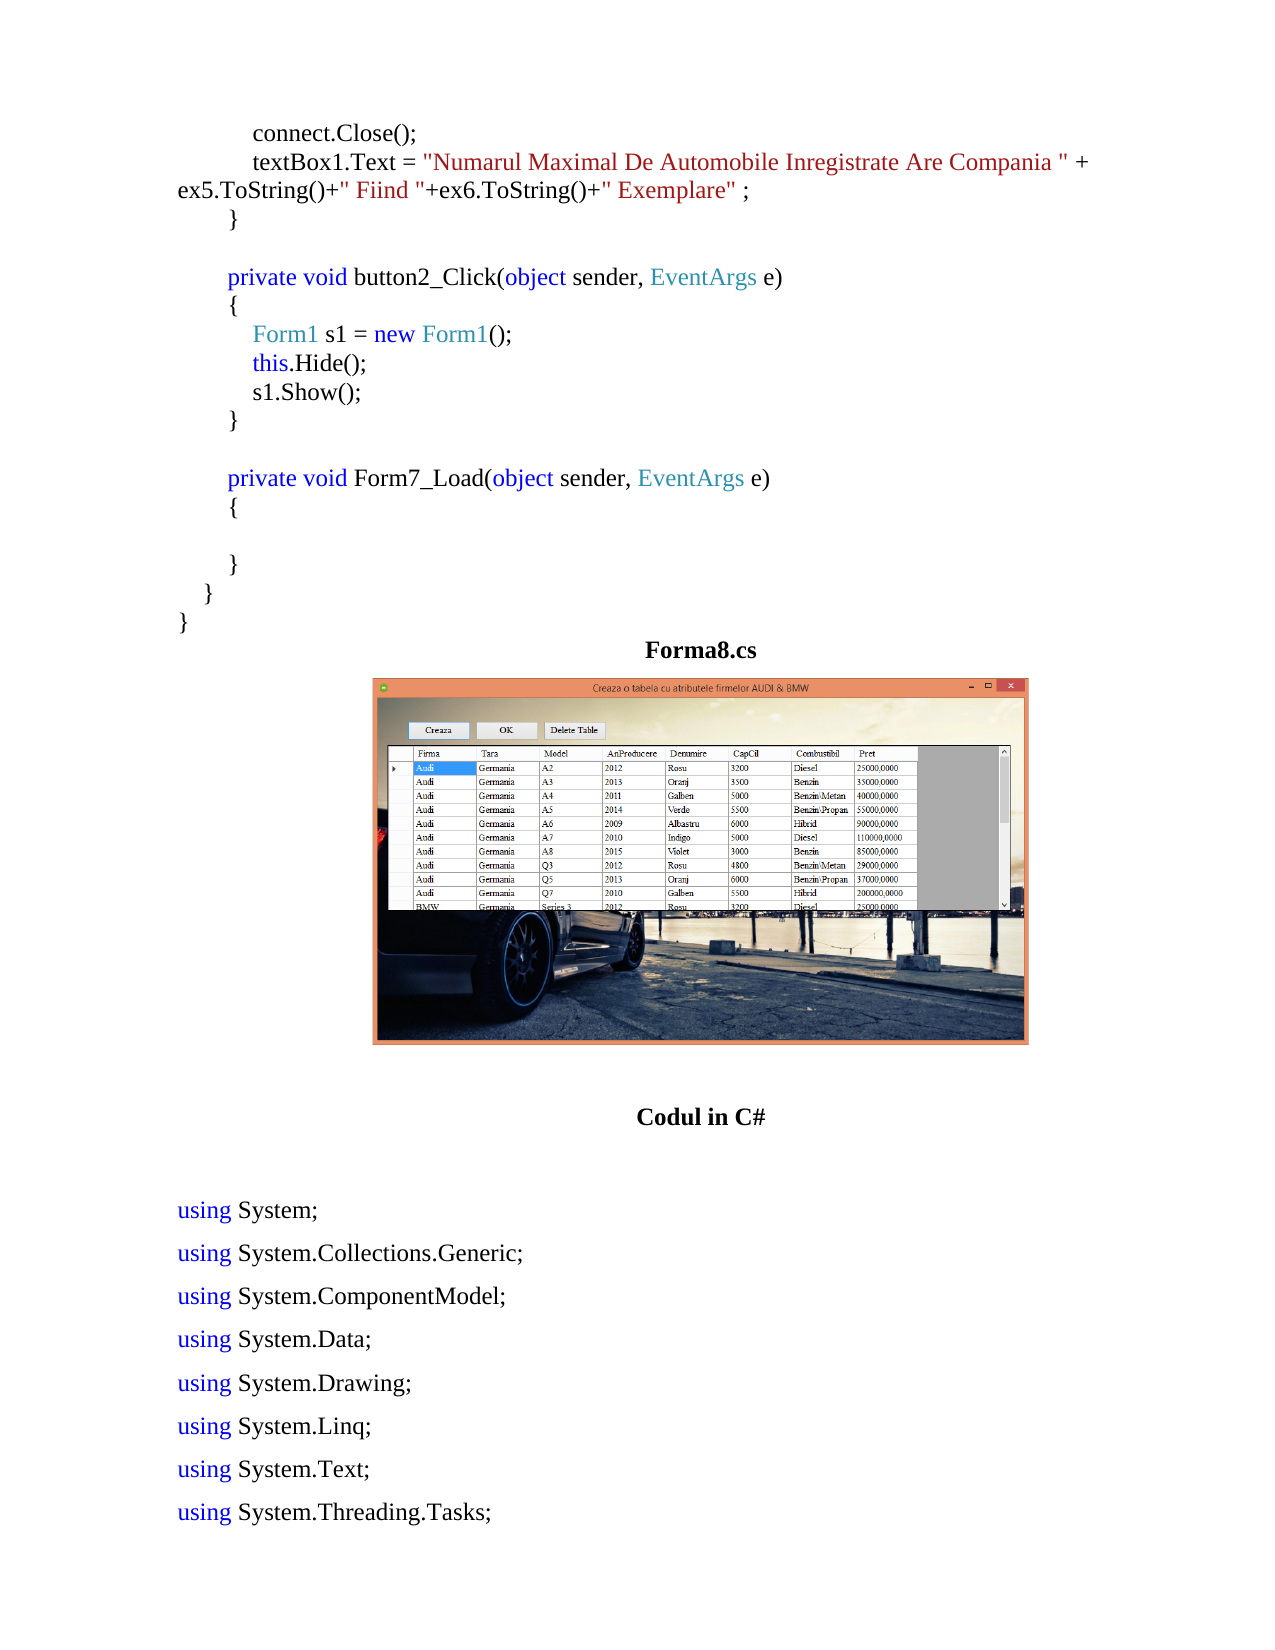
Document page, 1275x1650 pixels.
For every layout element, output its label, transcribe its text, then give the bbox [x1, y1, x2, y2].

text using System.Linq; [177, 1411, 1186, 1439]
text using System.Threading.Tasks; [177, 1497, 1186, 1526]
text using System; [177, 1195, 1186, 1224]
text using System.Text; [177, 1454, 1186, 1483]
text using System.Collections.Generic; [177, 1238, 1186, 1267]
text } [177, 204, 1186, 233]
text } [177, 549, 1186, 578]
text } [177, 607, 1186, 636]
text Form1 s1 = new Form1(); [177, 319, 1186, 348]
text } [177, 406, 1186, 434]
text connect.Close(); [177, 118, 1186, 147]
text Codul in C# [215, 1102, 1186, 1131]
text { [177, 291, 1186, 319]
text using System.Data; [177, 1324, 1186, 1353]
text s1.Show(); [177, 377, 1186, 406]
text } [177, 578, 1186, 607]
text Forma8.cs [215, 636, 1186, 664]
text private void Form7_Load(object sender, EventArgs e) [177, 463, 1186, 492]
text private void button2_Click(object sender, EventArgs e) [177, 262, 1186, 291]
text using System.Drawing; [177, 1368, 1186, 1396]
text this.Hide(); [177, 348, 1186, 377]
text { [177, 492, 1186, 521]
text textBox1.Text = "Numarul Maximal De Automobile Inregistrate Are Compania " + ex5.ToString()+" Fiind "+ex6.ToString()+" Exemplare" ; [177, 147, 1186, 204]
picture [372, 678, 1029, 1045]
text using System.ComponentModel; [177, 1281, 1186, 1310]
